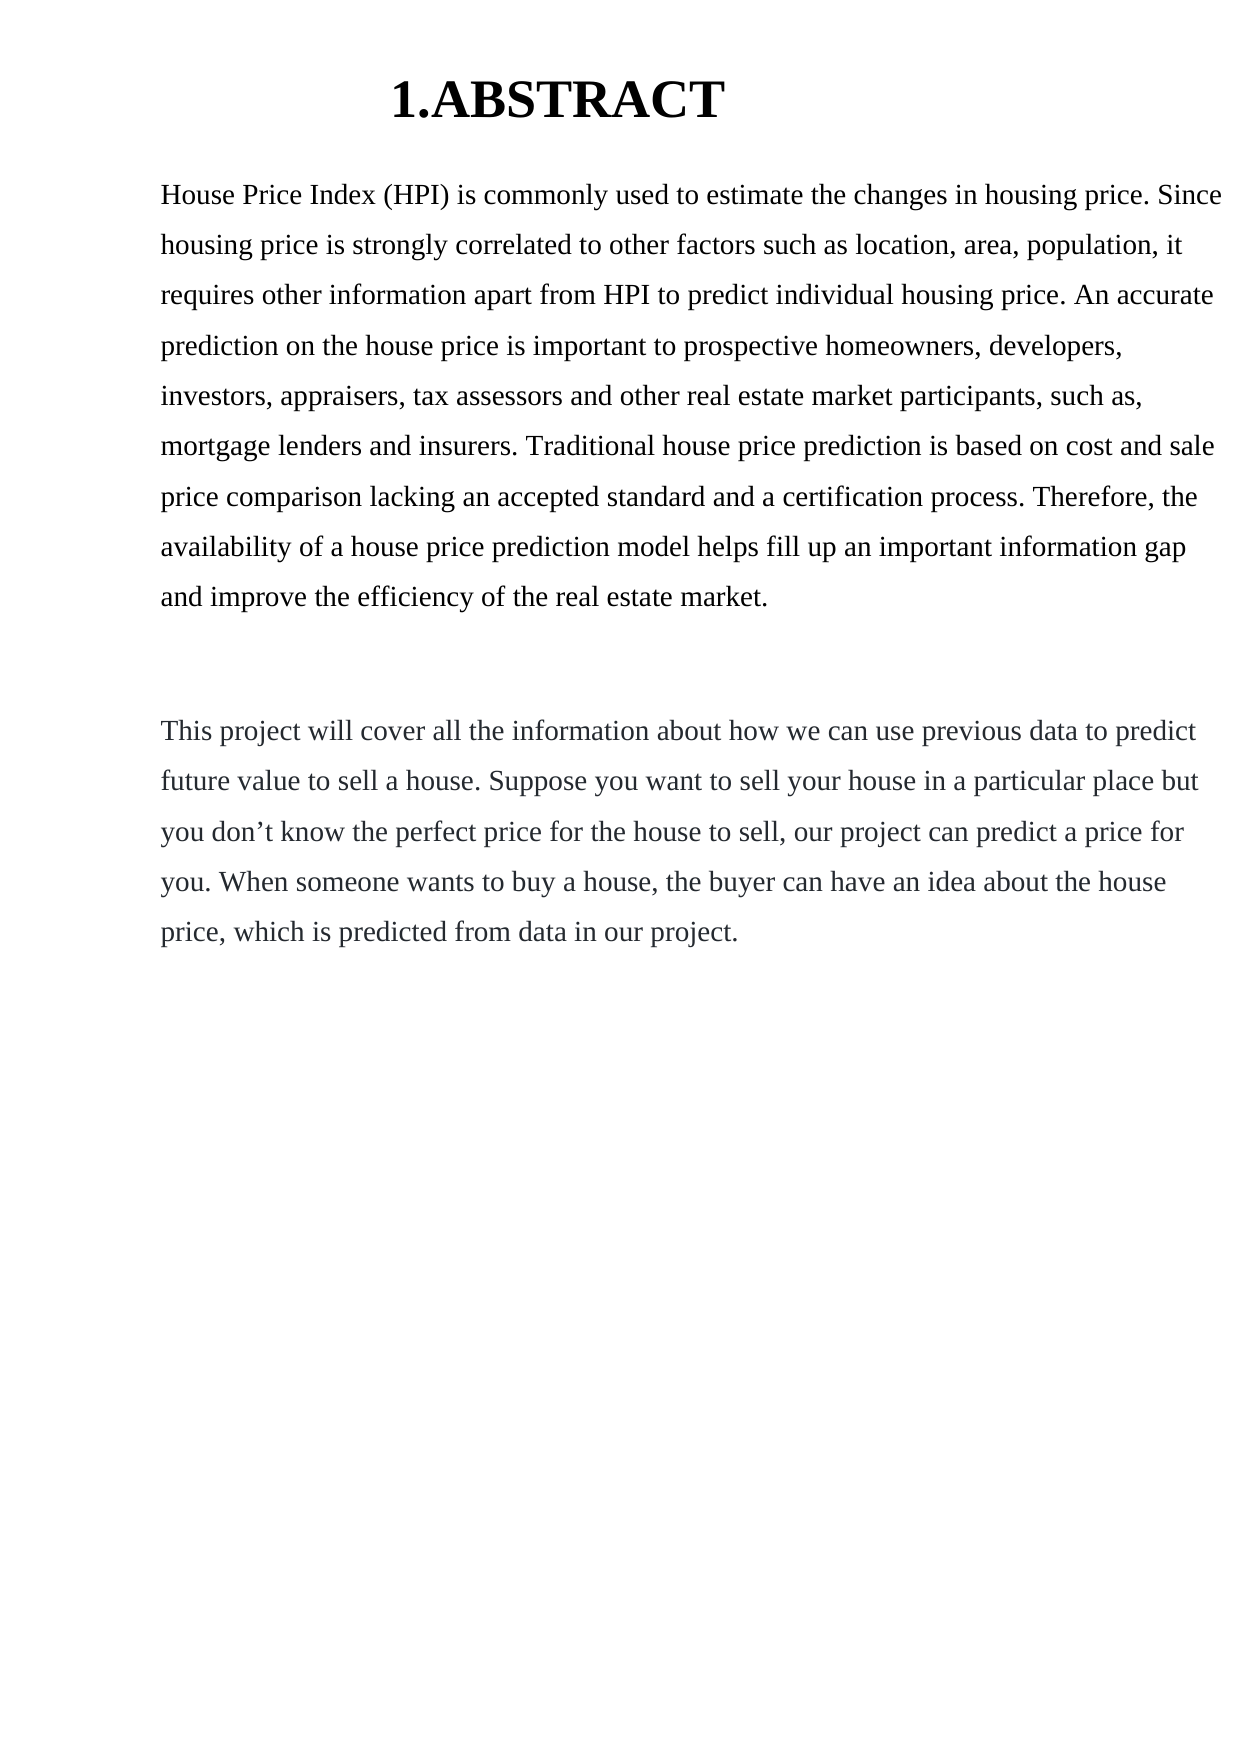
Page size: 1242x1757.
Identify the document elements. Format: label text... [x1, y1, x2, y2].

text House Price Index (HPI) is commonly used to estimate the changes in housing price. Since housing price is strongly correlated to other factors such as location, area, population, it requires other information apart from HPI to predict individual housing price. An accurate prediction on the house price is important to prospective homeowners, developers, investors, appraisers, tax assessors and other real estate market participants, such as, mortgage lenders and insurers. Traditional house price prediction is based on cost and sale price comparison lacking an accepted standard and a certification process. Therefore, the availability of a house price prediction model helps fill up an important information gap and improve the efficiency of the real estate market. [160, 177, 1229, 613]
text This project will cover all the information about how we can use previous data to predict future value to sell a house. Suppose you want to sell your house in a particular place but you don’t know the perfect price for the house to sell, our project can predict a price for you. When someone wants to buy a house, the buyer can have an idea about the house price, which is predicted from data in our project. [160, 713, 1229, 948]
text 1.ABSTRACT [160, 67, 1229, 129]
